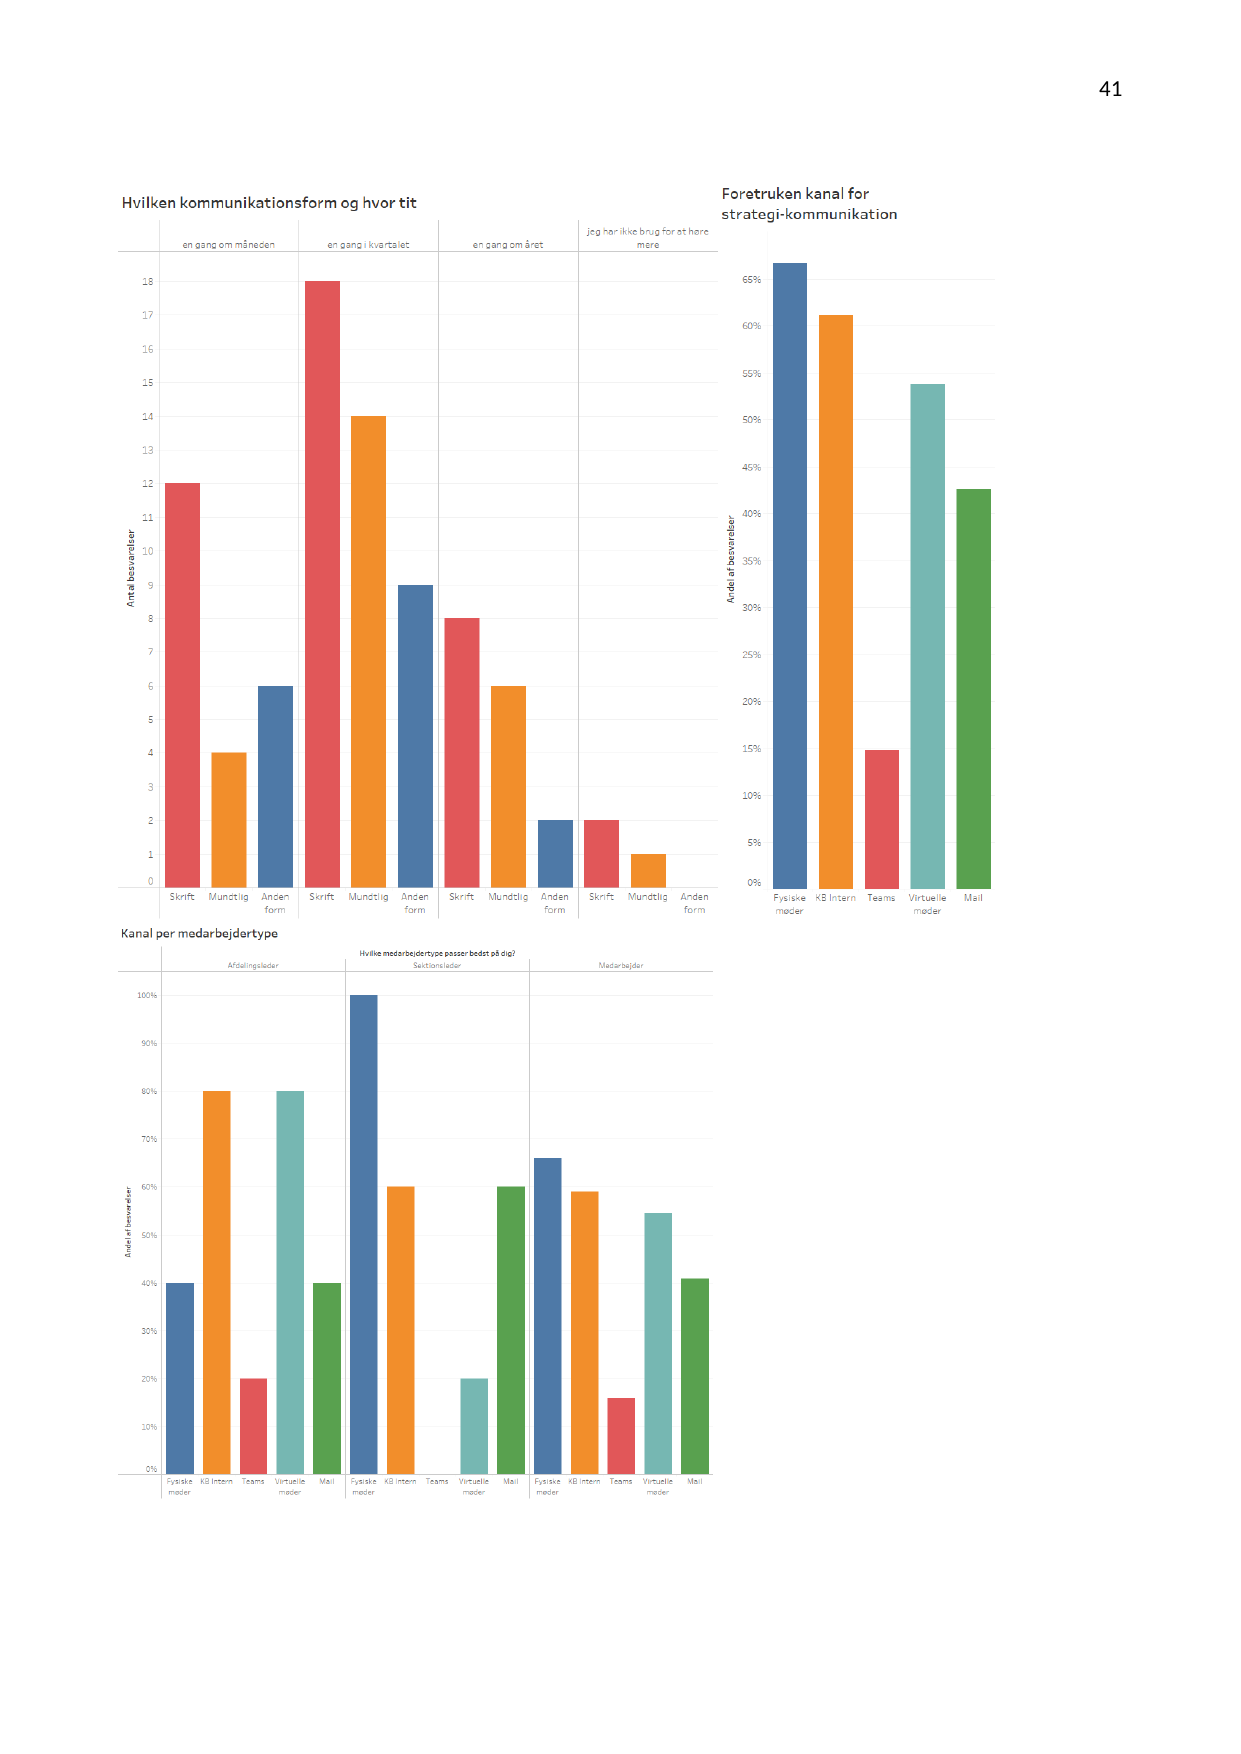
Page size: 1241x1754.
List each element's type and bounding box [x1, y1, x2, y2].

picture [118, 921, 713, 1499]
picture [118, 177, 995, 919]
